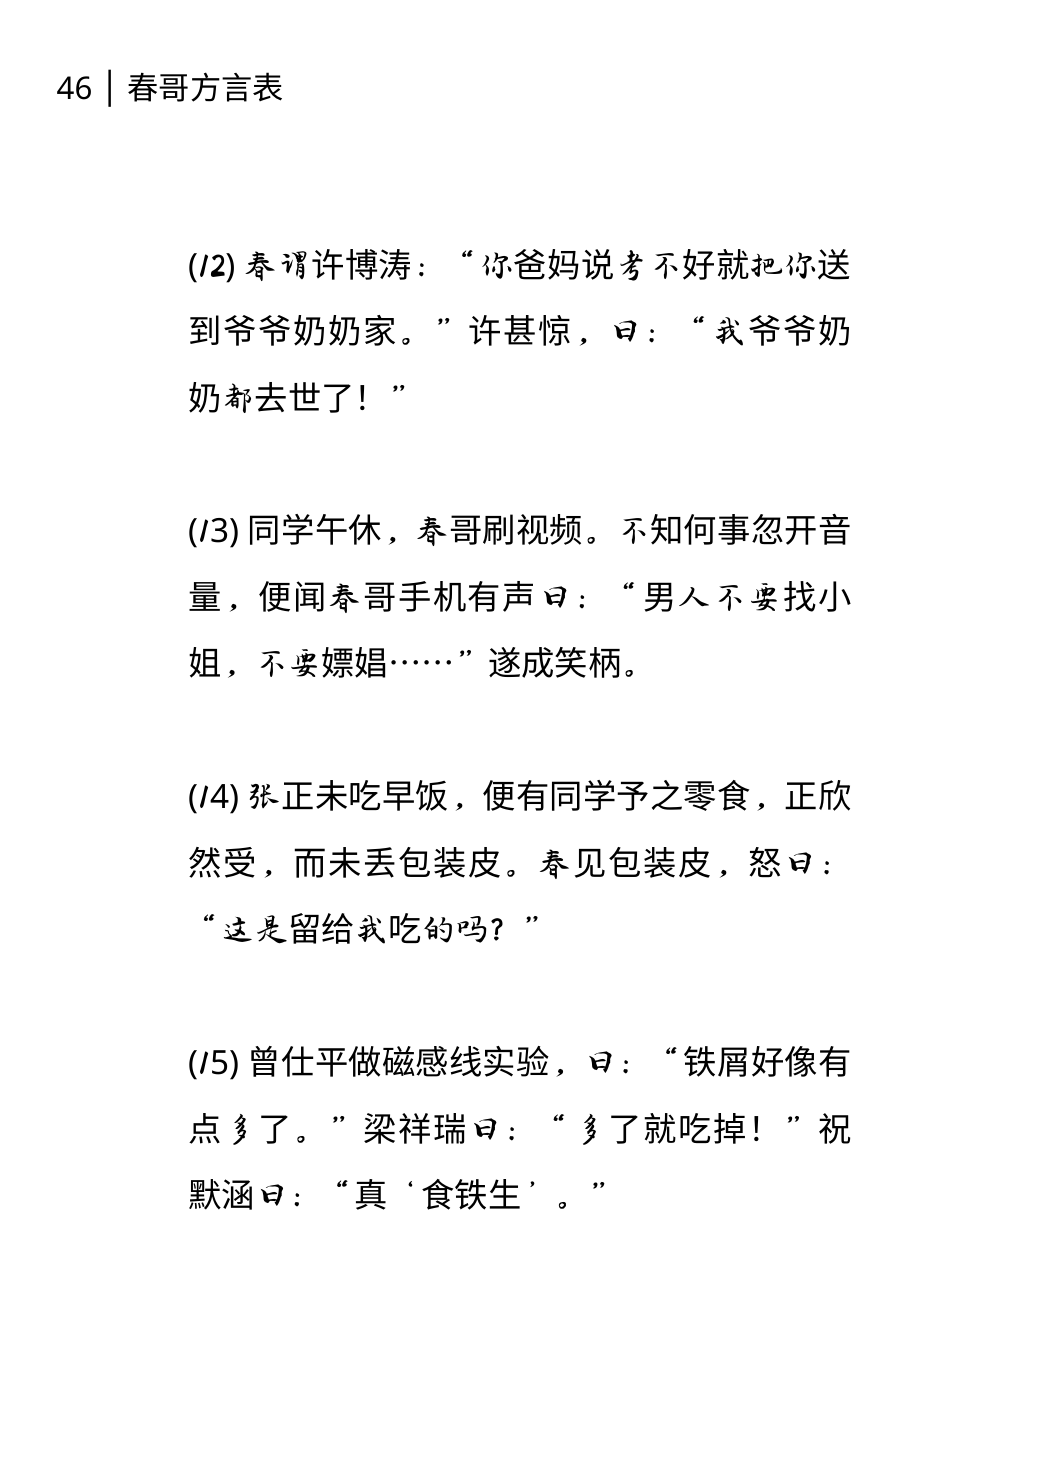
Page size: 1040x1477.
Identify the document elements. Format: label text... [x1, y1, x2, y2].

list 同学午休，春哥刷视频。不知何事忽开音量，便闻春哥手机有声曰：“男人不要找小姐，不要嫖娼……”遂成笑柄。 [188, 499, 852, 698]
list 曾仕平做磁感线实验，曰：“铁屑好像有点多了。”梁祥瑞曰：“多了就吃掉！”祝默涵曰：“真‘食铁生’。” [188, 1030, 852, 1230]
list 张正未吃早饭，便有同学予之零食，正欣然受，而未丢包装皮。春见包装皮，怒曰：“这是留给我吃的吗？” [188, 764, 852, 964]
list 春谓许博涛：“你爸妈说考不好就把你送到爷爷奶奶家。”许甚惊，曰：“我爷爷奶奶都去世了！” [188, 233, 852, 432]
